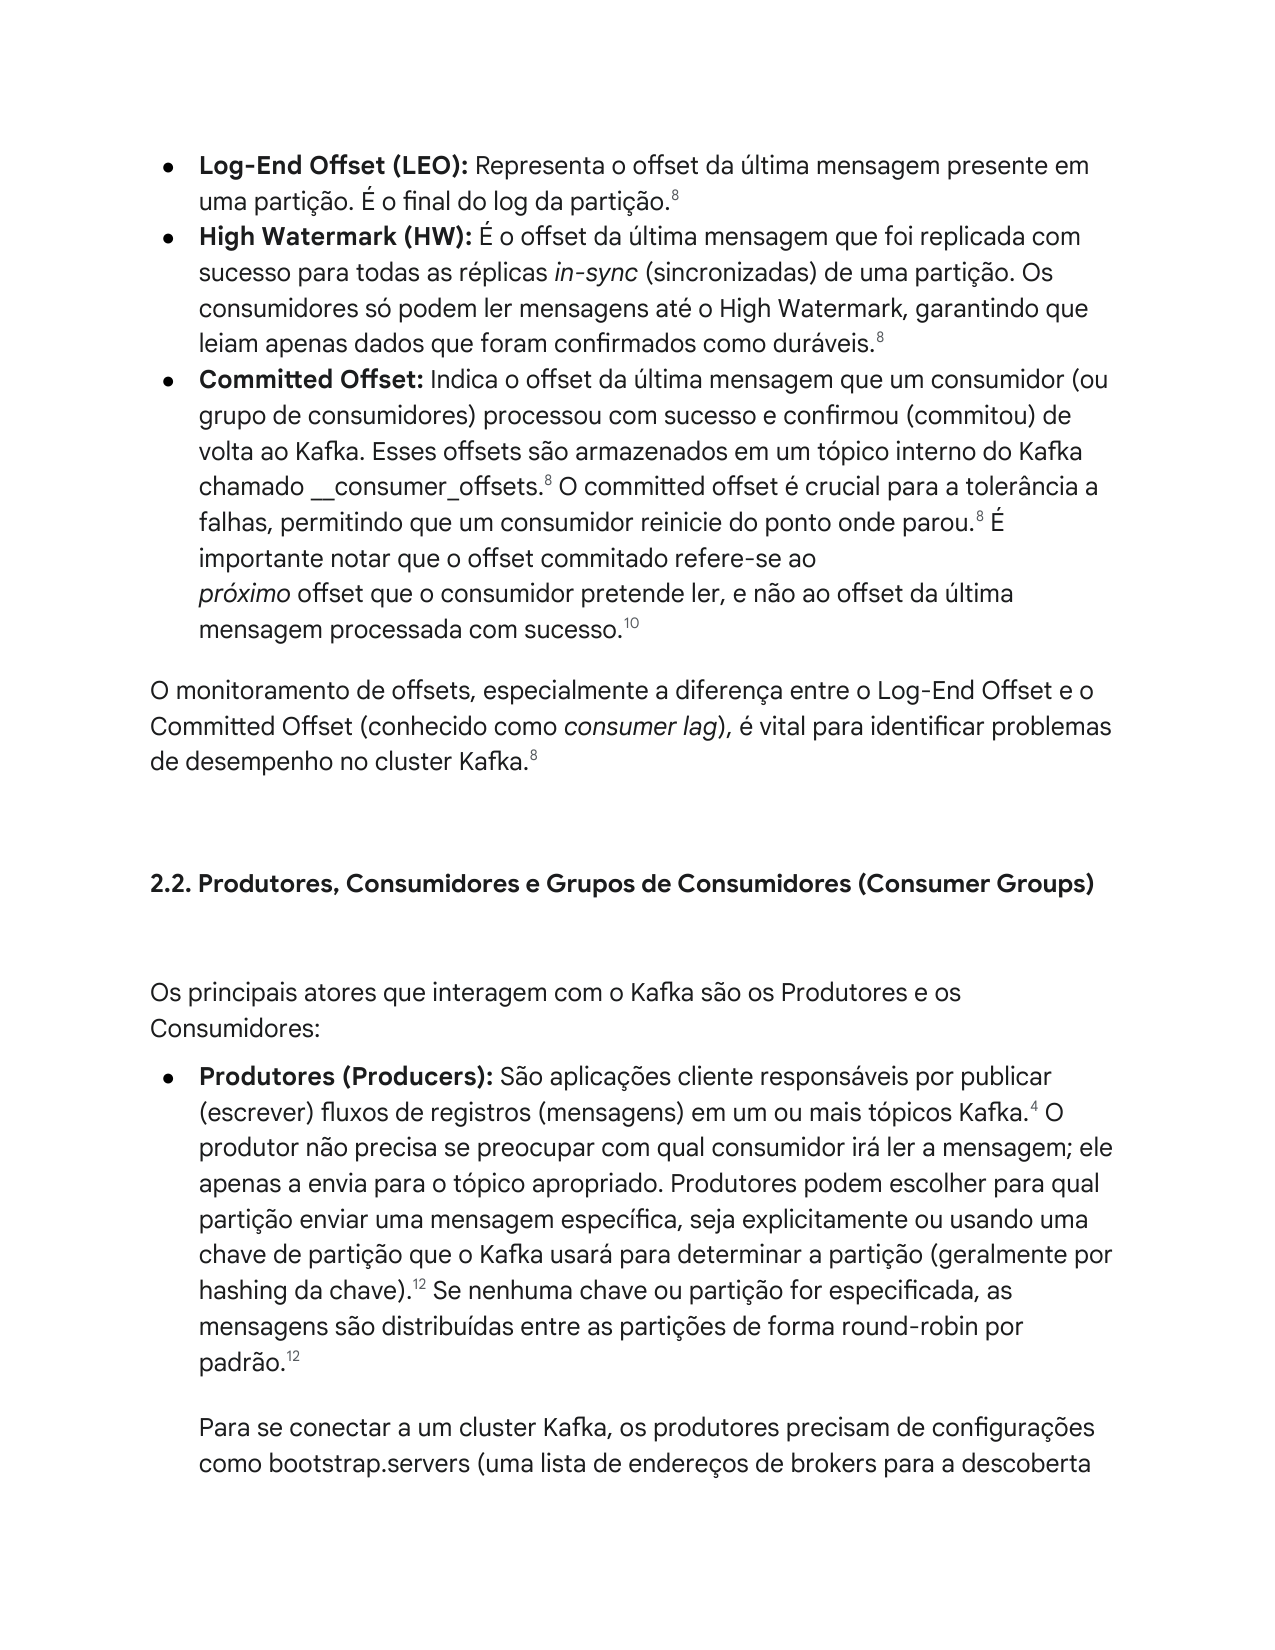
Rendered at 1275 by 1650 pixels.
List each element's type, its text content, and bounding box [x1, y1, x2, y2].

text Os principais atores que interagem com o Kafka são os Produtores e os Consumidores: [150, 977, 1125, 1044]
list High Watermark (HW): É o offset da última mensagem que foi replicada com sucesso para todas as réplicas in-sync (sincronizadas) de uma partição. Os consumidores só podem ler mensagens até o High Watermark, garantindo que leiam apenas dados que foram confirmados como duráveis.8 [161, 221, 1125, 360]
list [161, 1061, 1125, 1480]
text O monitoramento de offsets, especialmente a diferença entre o Log-End Offset e o Committed Offset (conhecido como consumer lag), é vital para identificar problemas de desempenho no cluster Kafka.8 [150, 675, 1125, 778]
list Committed Offset: Indica o offset da última mensagem que um consumidor (ou grupo de consumidores) processou com sucesso e confirmou (commitou) de volta ao Kafka. Esses offsets são armazenados em um tópico interno do Kafka chamado __consumer_offsets.8 O committed offset é crucial para a tolerância a falhas, permitindo que um consumidor reinicie do ponto onde parou.8 É importante notar que o offset commitado refere-se ao próximo offset que o consumidor pretende ler, e não ao offset da última mensagem processada com sucesso.10 [161, 364, 1125, 646]
subtitle 2.2. Produtores, Consumidores e Grupos de Consumidores (Consumer Groups) [150, 868, 1125, 899]
list Log-End Offset (LEO): Representa o offset da última mensagem presente em uma partição. É o final do log da partição.8 [161, 150, 1125, 217]
